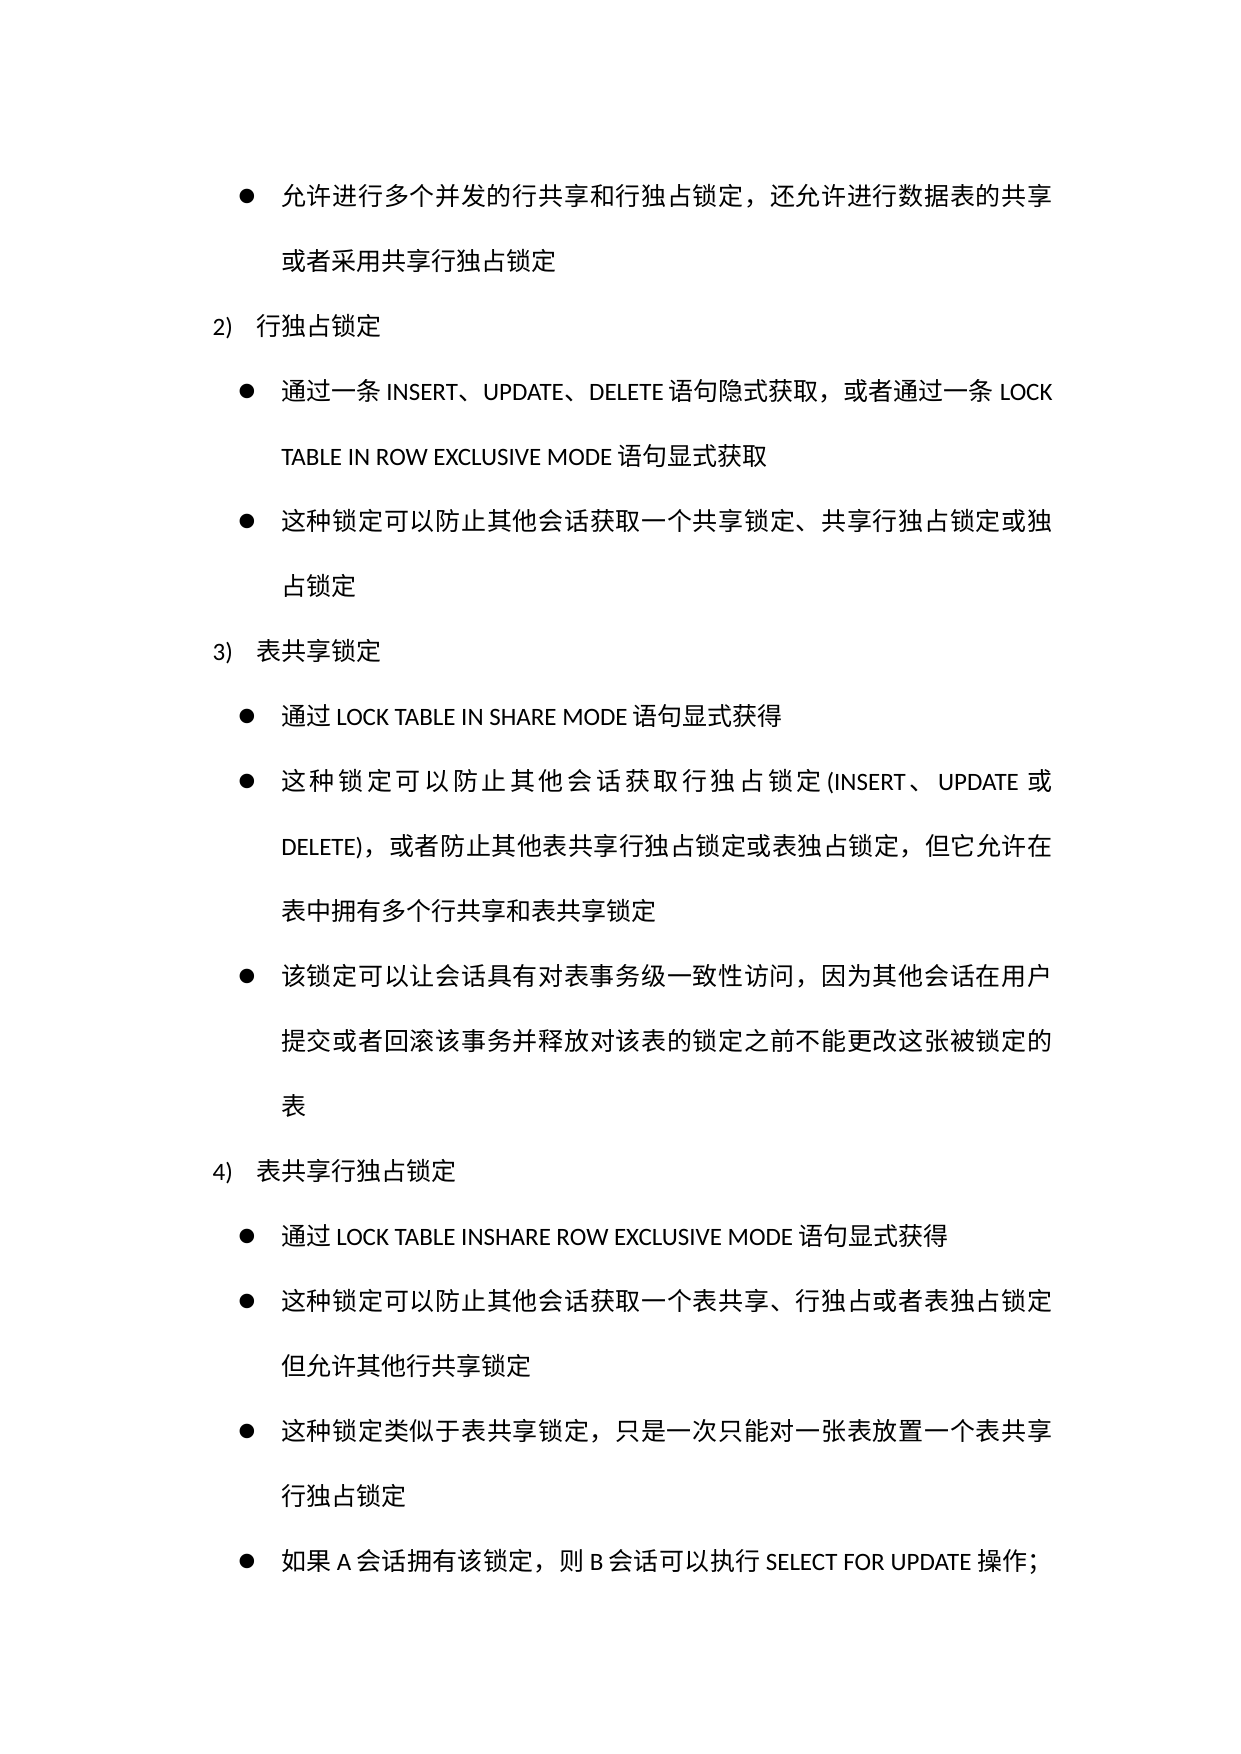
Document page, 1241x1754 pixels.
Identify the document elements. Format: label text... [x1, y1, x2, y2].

list 通过LOCK TABLE IN SHARE MODE语句显式获得 [237, 682, 1053, 747]
list 通过LOCK TABLE INSHARE ROW EXCLUSIVE MODE语句显式获得 [237, 1202, 1053, 1267]
list 这种锁定类似于表共享锁定，只是一次只能对一张表放置一个表共享行独占锁定 [237, 1397, 1053, 1527]
list 该锁定可以让会话具有对表事务级一致性访问，因为其他会话在用户提交或者回滚该事务并释放对该表的锁定之前不能更改这张被锁定的表 [237, 942, 1053, 1137]
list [237, 1527, 1053, 1592]
list 表共享行独占锁定 [212, 1137, 1053, 1202]
list 表共享锁定 [212, 617, 1053, 682]
list 允许进行多个并发的行共享和行独占锁定，还允许进行数据表的共享或者采用共享行独占锁定 [237, 162, 1053, 292]
list 这种锁定可以防止其他会话获取一个共享锁定、共享行独占锁定或独占锁定 [237, 487, 1053, 617]
list 这种锁定可以防止其他会话获取行独占锁定(INSERT、UPDATE或DELETE)，或者防止其他表共享行独占锁定或表独占锁定，但它允许在表中拥有多个行共享和表共享锁定 [237, 747, 1053, 942]
list 这种锁定可以防止其他会话获取一个表共享、行独占或者表独占锁定，但允许其他行共享锁定 [237, 1267, 1053, 1397]
list 行独占锁定 [212, 292, 1053, 357]
list 通过一条INSERT、UPDATE、DELETE语句隐式获取，或者通过一条LOCK TABLE IN ROW EXCLUSIVE MODE语句显式获取 [237, 357, 1053, 487]
